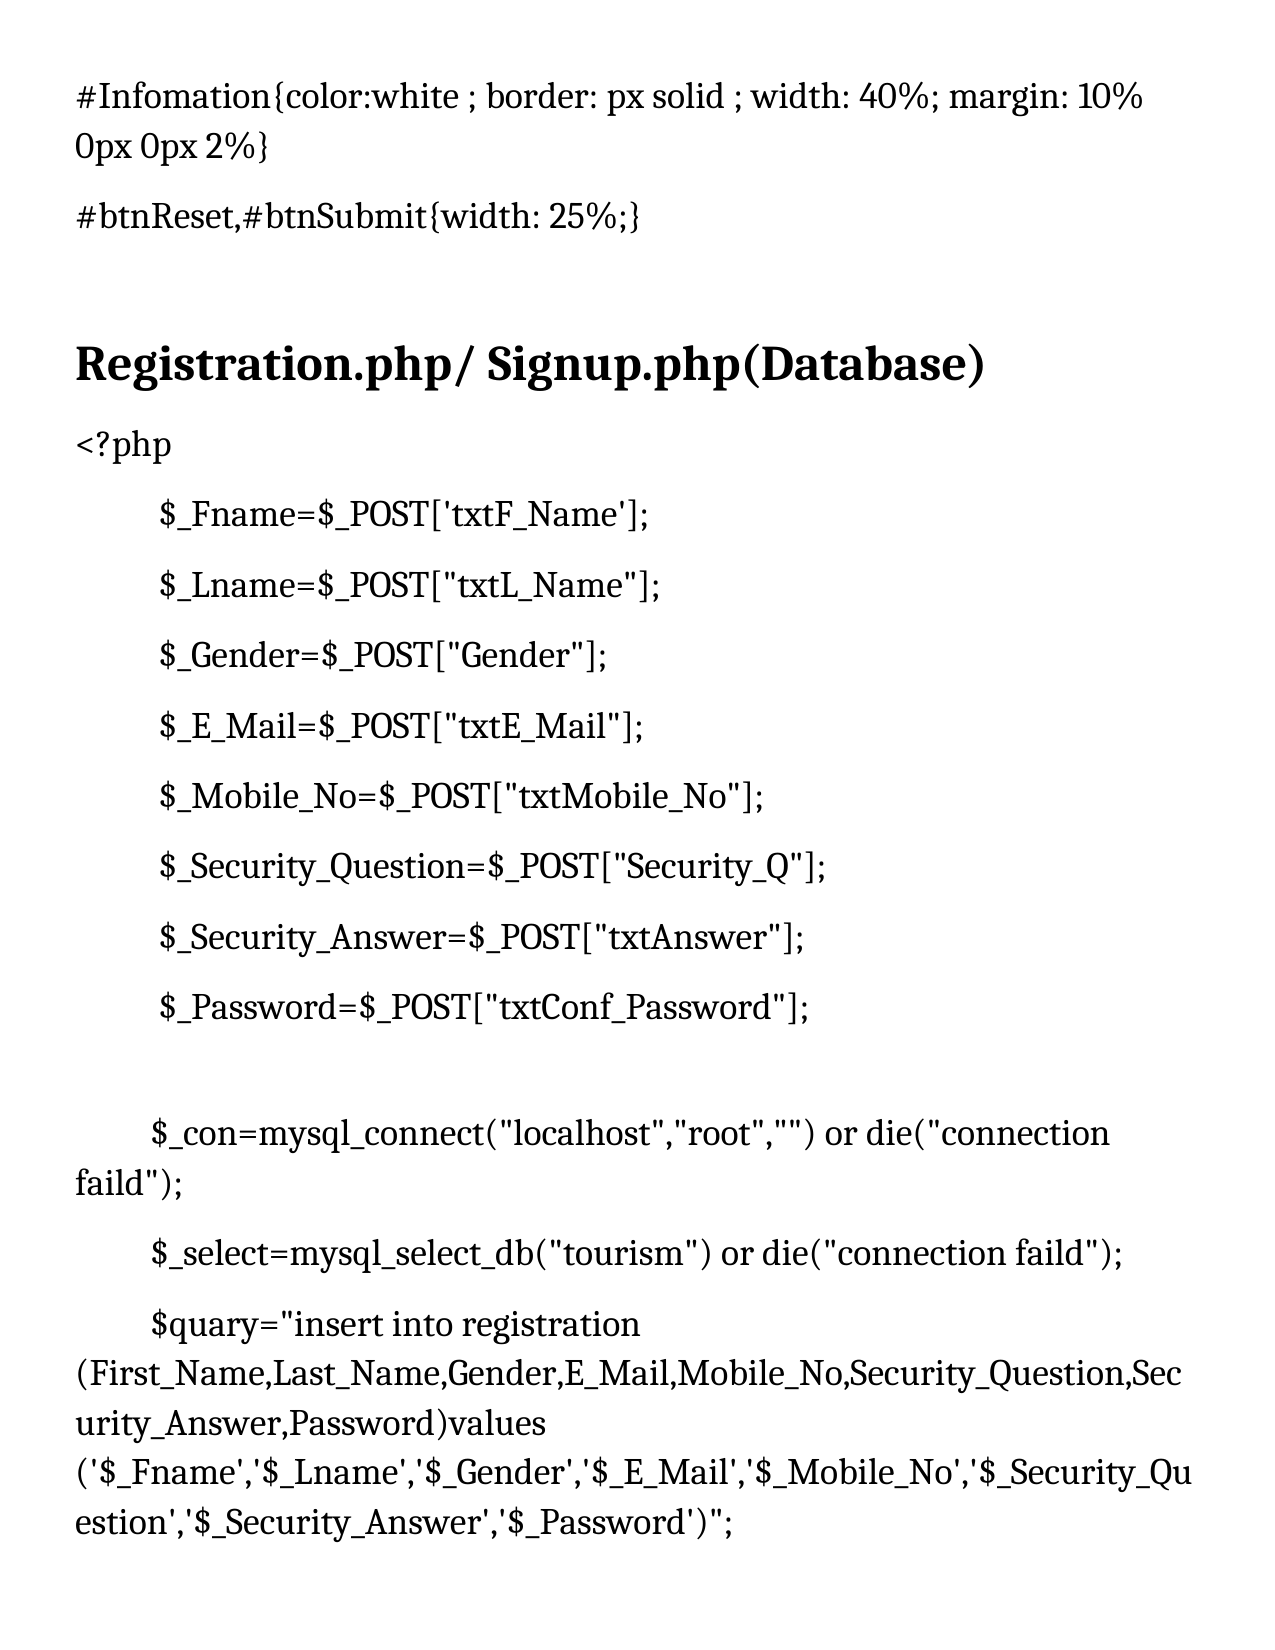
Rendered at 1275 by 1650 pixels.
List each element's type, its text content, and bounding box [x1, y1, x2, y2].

text $_Mobile_No=$_POST["txtMobile_No"]; [75, 775, 1200, 818]
text $_Lname=$_POST["txtL_Name"]; [75, 563, 1200, 607]
text <?php [75, 423, 1200, 466]
text #Infomation{color:white ; border: px solid ; width: 40%; margin: 10% 0px 0px 2%} [75, 75, 1200, 168]
text $_con=mysql_connect("localhost","root","") or die("connection faild"); [75, 1112, 1200, 1204]
text $_Fname=$_POST['txtF_Name']; [75, 493, 1200, 536]
text $_select=mysql_select_db("tourism") or die("connection faild"); [75, 1232, 1200, 1275]
text $_Gender=$_POST["Gender"]; [75, 634, 1200, 677]
text $_E_Mail=$_POST["txtE_Mail"]; [75, 704, 1200, 747]
text $_Security_Answer=$_POST["txtAnswer"]; [75, 916, 1200, 959]
text #btnReset,#btnSubmit{width: 25%;} [75, 195, 1200, 238]
text $_Password=$_POST["txtConf_Password"]; [75, 986, 1200, 1029]
text $_Security_Question=$_POST["Security_Q"]; [75, 845, 1200, 888]
text $quary="insert into registration (First_Name,Last_Name,Gender,E_Mail,Mobile_No,Security_Question,Security_Answer,Password)values ('$_Fname','$_Lname','$_Gender','$_E_Mail','$_Mobile_No','$_Security_Question','$_Security_Answer','$_Password')"; [75, 1302, 1200, 1544]
text Registration.php/ Signup.php(Database) [75, 336, 1200, 393]
